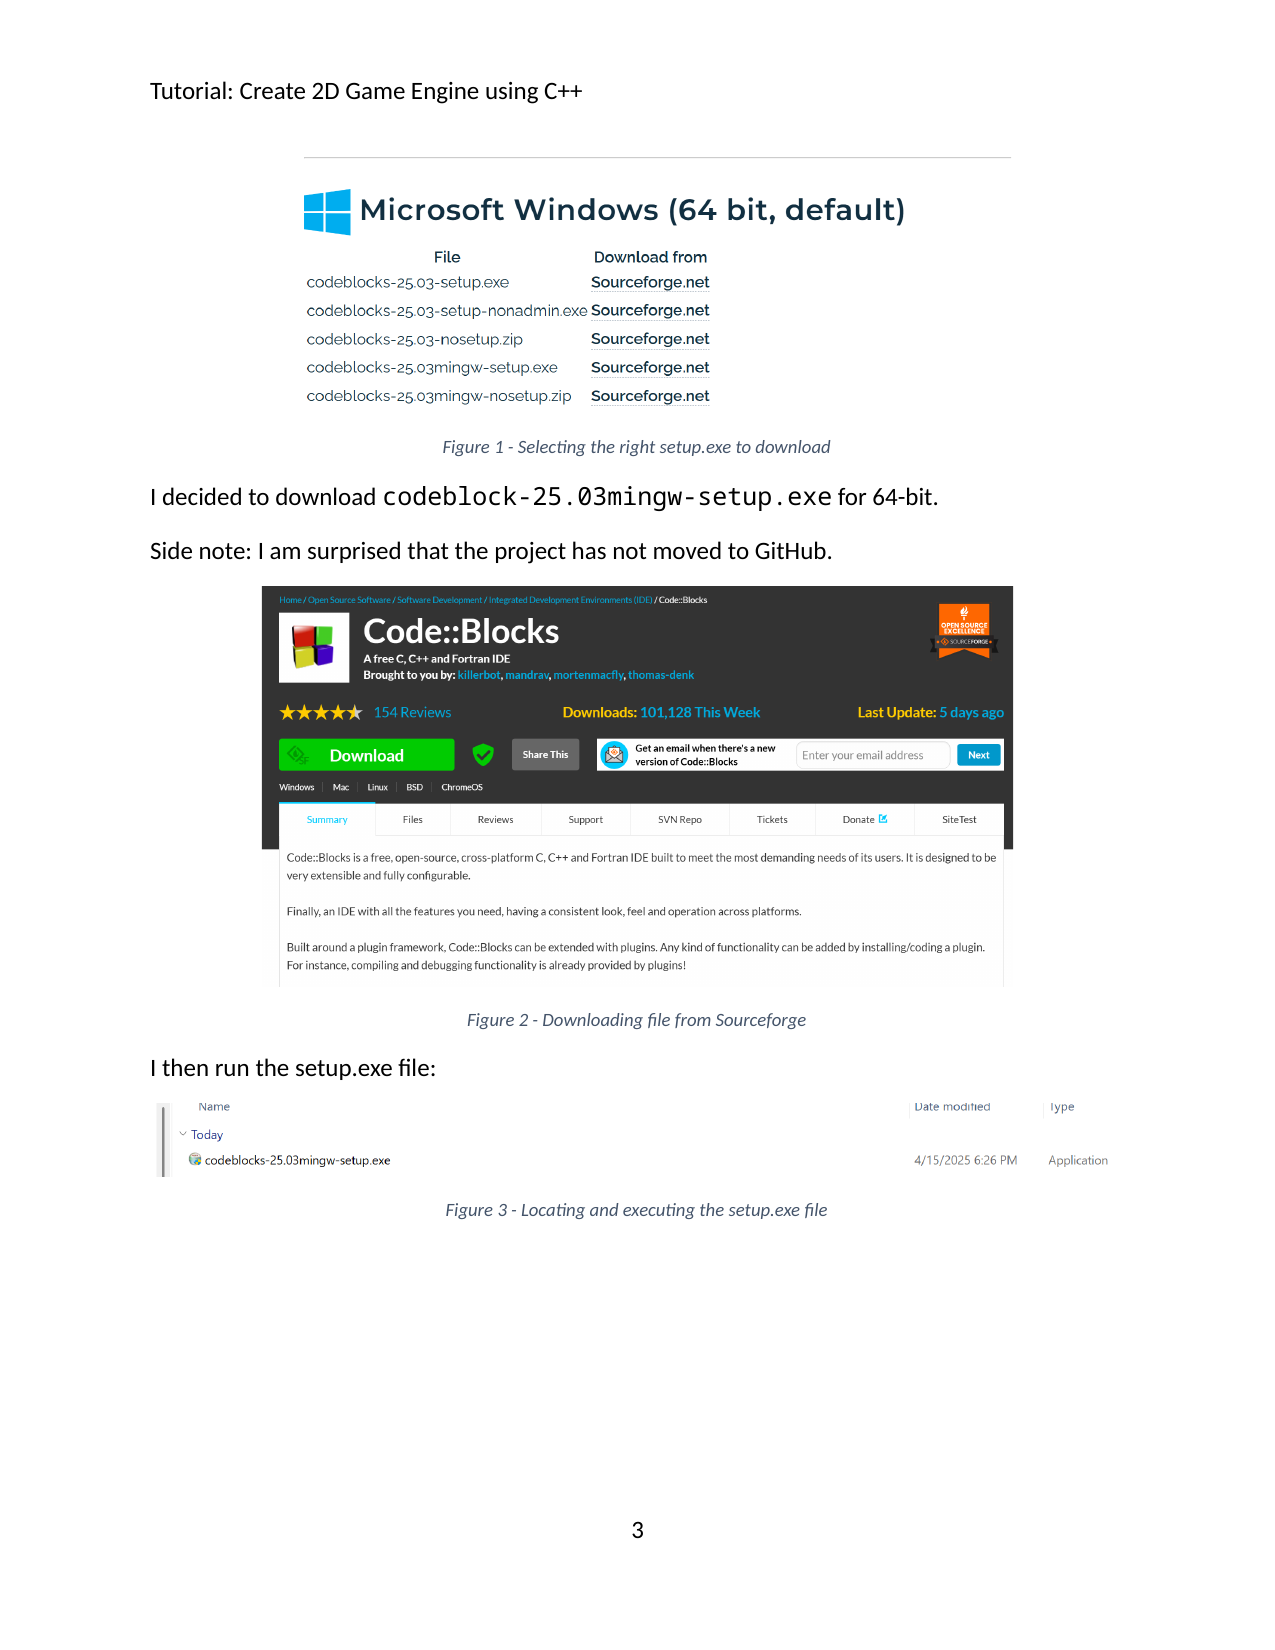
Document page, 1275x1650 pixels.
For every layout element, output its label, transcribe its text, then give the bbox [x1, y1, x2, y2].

text I then run the setup.exe file: [150, 1052, 1125, 1082]
text Figure 2 - Downloading file from Sourceforge [150, 1008, 1125, 1031]
picture [150, 1103, 1125, 1177]
text Figure 1 - Selecting the right setup.exe to download [150, 435, 1125, 458]
text Side note: I am surprised that the project has not moved to GitHub. [150, 535, 1125, 565]
text I decided to download codeblock-25.03mingw-setup.exe for 64-bit. [150, 479, 1125, 513]
picture [261, 586, 1014, 987]
picture [263, 150, 1012, 415]
text Figure 3 - Locating and executing the setup.exe file [150, 1198, 1125, 1221]
